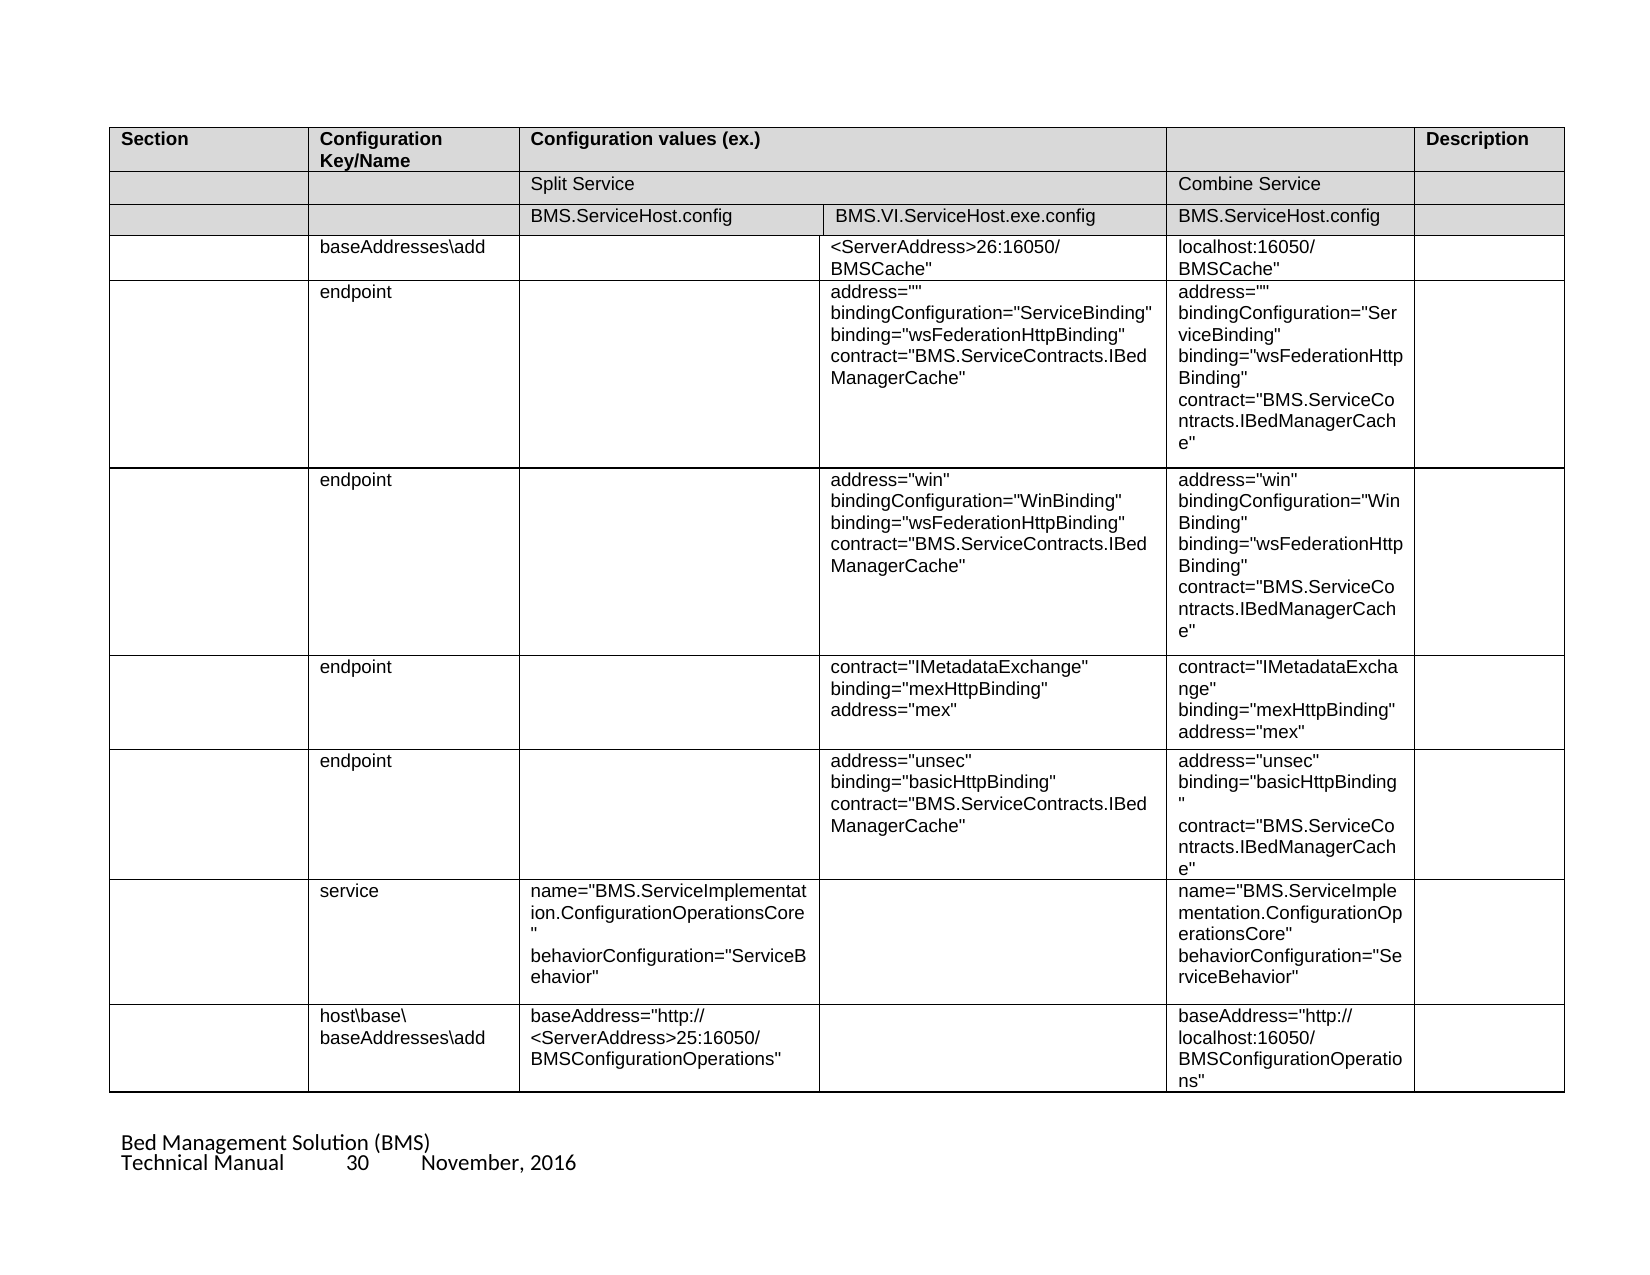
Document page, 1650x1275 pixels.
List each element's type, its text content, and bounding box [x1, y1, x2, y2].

table_cell name="BMS.ServiceImplementation.ConfigurationOperationsCore" behaviorConfiguration="ServiceBehavior" [520, 880, 819, 1004]
table_cell endpoint [309, 281, 519, 467]
table_cell BMS.ServiceHost.config [520, 205, 823, 235]
table_cell [820, 1005, 1166, 1091]
table_cell [309, 172, 519, 204]
table_cell [110, 656, 308, 749]
table_cell endpoint [309, 750, 519, 879]
table_cell name="BMS.ServiceImplementation.ConfigurationOperationsCore" behaviorConfiguration="ServiceBehavior" [1167, 880, 1414, 1004]
table_cell baseAddress="http://localhost:16050/BMSConfigurationOperations" [1167, 1005, 1414, 1091]
table_header Configuration Key/Name [309, 128, 519, 171]
table_cell [1415, 205, 1564, 235]
table_cell [1415, 750, 1564, 879]
table_cell baseAddress="http://<ServerAddress>25:16050/BMSConfigurationOperations" [520, 1005, 819, 1091]
table_cell Combine Service [1167, 172, 1414, 204]
table_cell address="unsec" binding="basicHttpBinding" contract="BMS.ServiceContracts.IBedManagerCache" [820, 750, 1166, 879]
table_cell contract="IMetadataExchange" binding="mexHttpBinding" address="mex" [1167, 656, 1414, 749]
table_cell [110, 469, 308, 655]
table_cell host\base\baseAddresses\add [309, 236, 519, 279]
table_cell [520, 469, 819, 655]
table_cell [1415, 281, 1564, 467]
table_cell [309, 205, 519, 235]
table_cell [820, 880, 1166, 1004]
table_cell [110, 172, 308, 204]
table_cell [520, 236, 819, 279]
table_cell address="win" bindingConfiguration="WinBinding" binding="wsFederationHttpBinding" contract="BMS.ServiceContracts.IBedManagerCache" [1167, 469, 1414, 655]
table_cell Split Service [520, 172, 1166, 204]
table_cell [520, 656, 819, 749]
table_header Description [1415, 128, 1564, 171]
table_cell service [309, 880, 519, 1004]
table_header Section [110, 128, 308, 171]
table_cell [110, 1005, 308, 1091]
table_cell [1415, 656, 1564, 749]
table_cell BMS.ServiceHost.config [1167, 205, 1414, 235]
table_header [1167, 128, 1414, 171]
table_cell address="" bindingConfiguration="ServiceBinding" binding="wsFederationHttpBinding" contract="BMS.ServiceContracts.IBedManagerCache" [820, 281, 1166, 467]
table_cell [1415, 236, 1564, 279]
table_cell address="win" bindingConfiguration="WinBinding" binding="wsFederationHttpBinding" contract="BMS.ServiceContracts.IBedManagerCache" [820, 469, 1166, 655]
table_cell baseAddress="http://<ServerAddress>26:16050/BMSCache" [820, 236, 1166, 279]
table_cell [1415, 880, 1564, 1004]
table_cell host\base\baseAddresses\add [309, 1005, 519, 1091]
table_cell address="unsec" binding="basicHttpBinding" contract="BMS.ServiceContracts.IBedManagerCache" [1167, 750, 1414, 879]
table_cell [520, 750, 819, 879]
table_cell [1415, 469, 1564, 655]
table_cell baseAddress="http://localhost:16050/BMSCache" [1167, 236, 1414, 279]
table_cell [110, 281, 308, 467]
table_cell [520, 281, 819, 467]
table_cell [110, 750, 308, 879]
table_cell BMS.VI.ServiceHost.exe.config [824, 205, 1166, 235]
table_cell address="" bindingConfiguration="ServiceBinding" binding="wsFederationHttpBinding" contract="BMS.ServiceContracts.IBedManagerCache" [1167, 281, 1414, 467]
table_cell contract="IMetadataExchange" binding="mexHttpBinding" address="mex" [820, 656, 1166, 749]
table_cell [110, 880, 308, 1004]
table_cell [110, 236, 308, 279]
table_header Configuration values (ex.) [520, 128, 1166, 171]
table_cell endpoint [309, 656, 519, 749]
table_cell [1415, 172, 1564, 204]
table_cell [110, 205, 308, 235]
table_cell endpoint [309, 469, 519, 655]
table_cell [1415, 1005, 1564, 1091]
